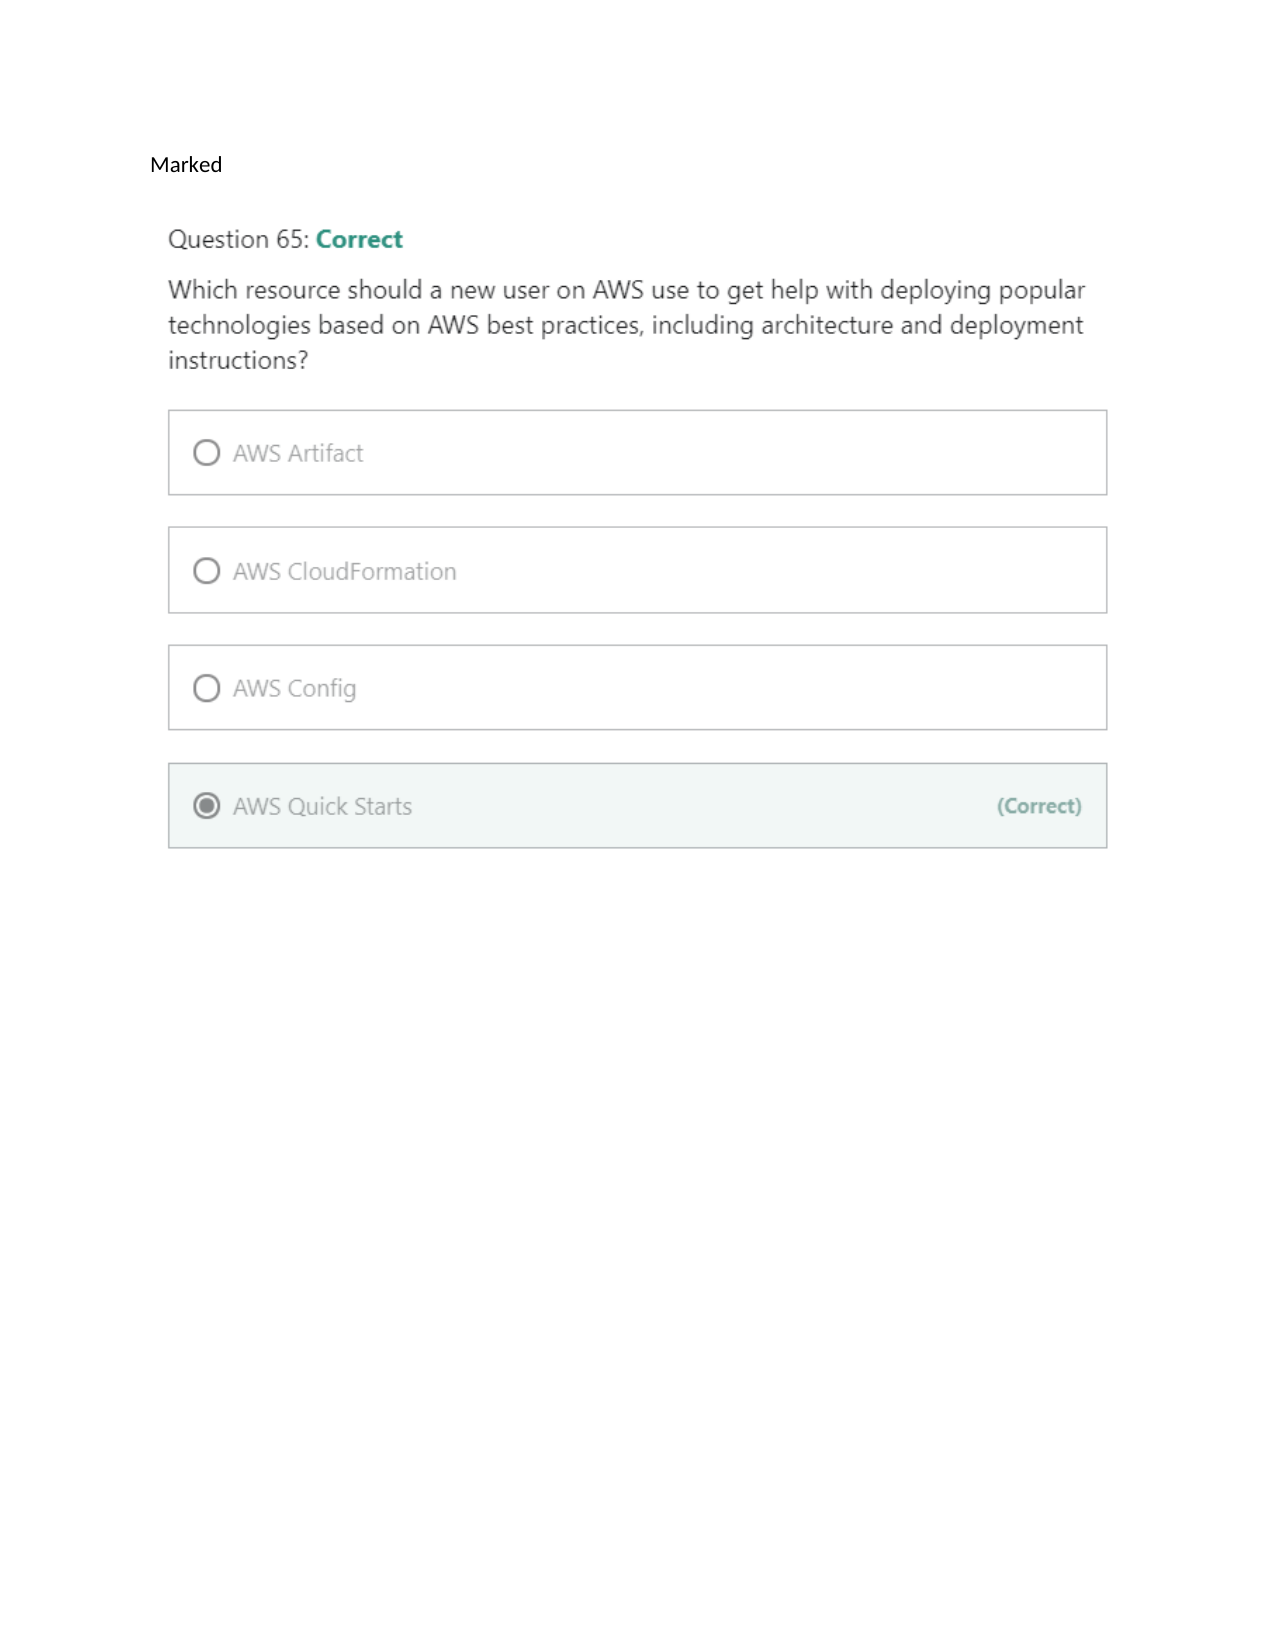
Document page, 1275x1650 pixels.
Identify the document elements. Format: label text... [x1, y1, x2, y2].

picture [150, 196, 1125, 867]
text Marked [150, 150, 1125, 178]
